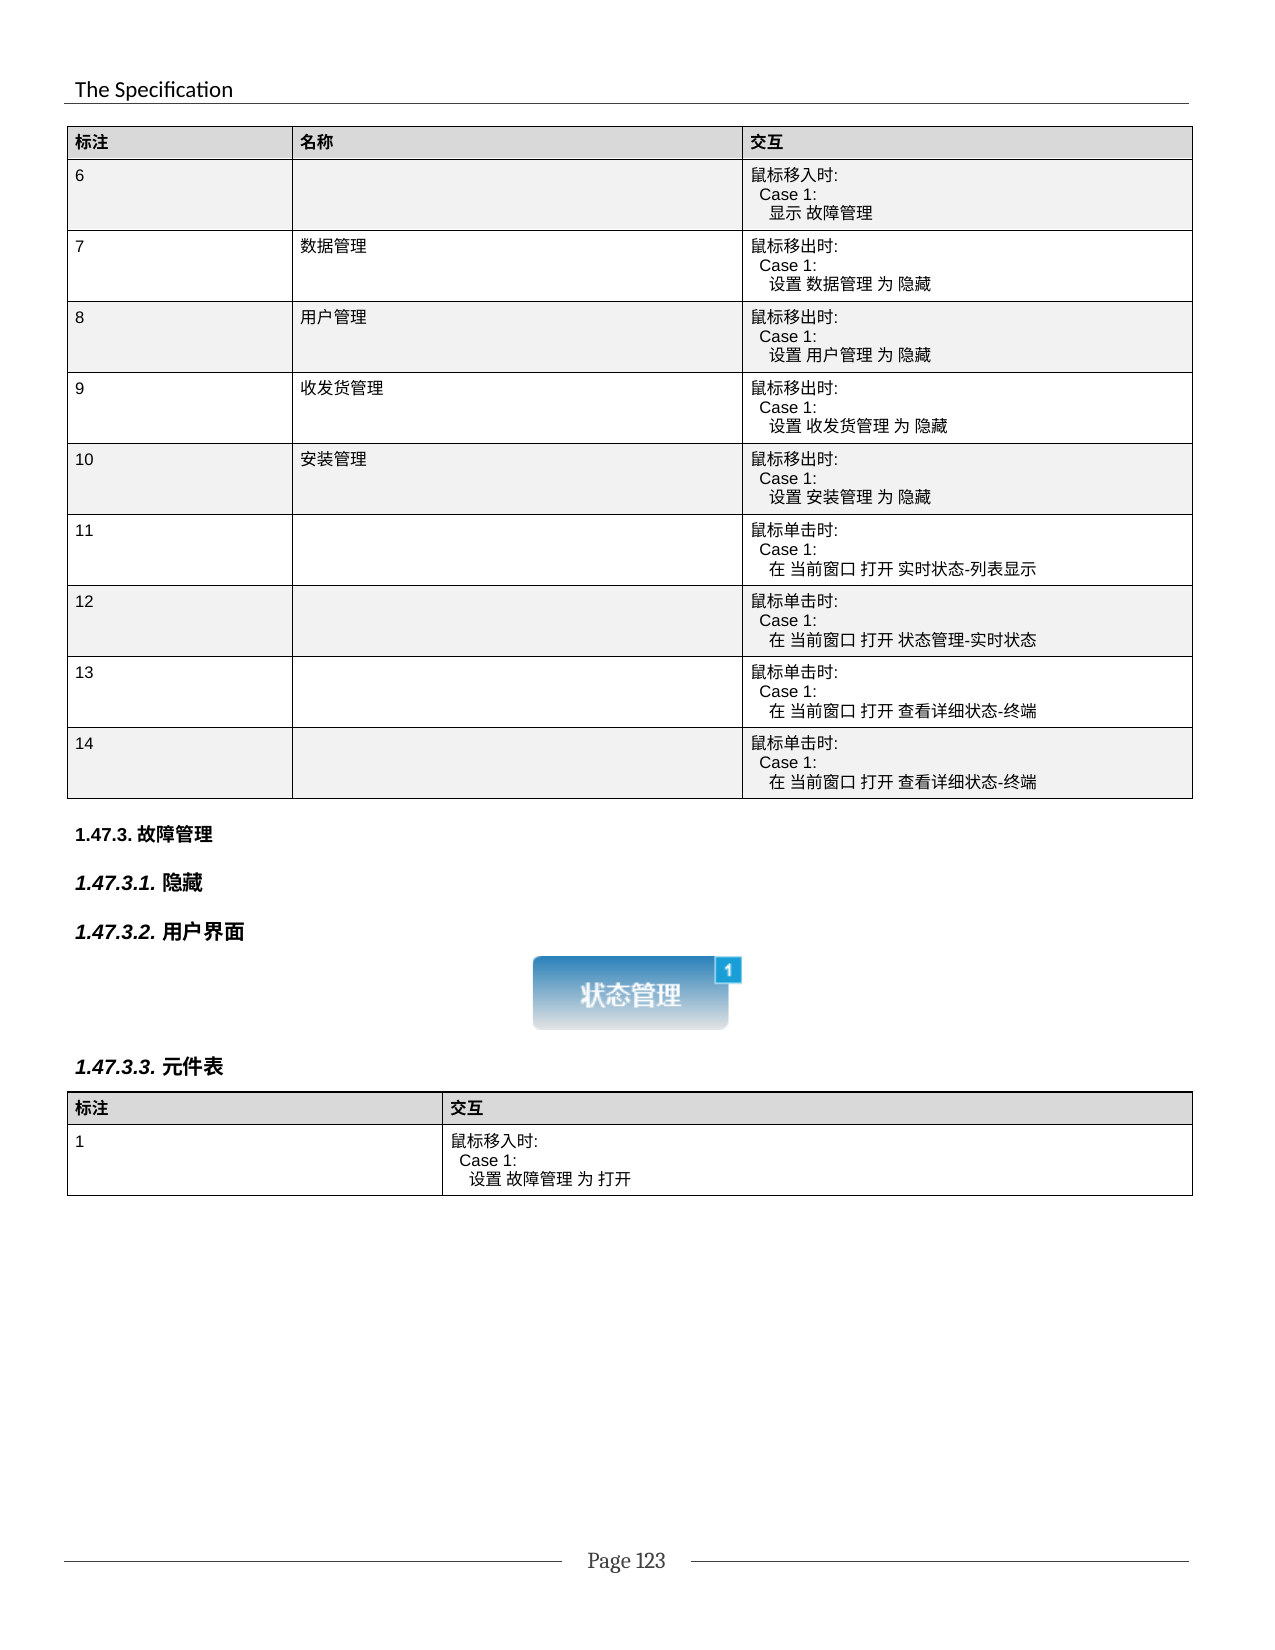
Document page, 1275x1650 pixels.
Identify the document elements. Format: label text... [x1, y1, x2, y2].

table_cell [293, 160, 742, 229]
table_cell 鼠标单击时: Case 1: 在 当前窗口 打开 查看详细状态-终端 [743, 657, 1192, 727]
table_cell 14 [68, 728, 292, 798]
table_cell 鼠标移入时: Case 1: 显示 故障管理 [743, 160, 1192, 229]
subtitle 用户界面 [75, 920, 1200, 944]
subtitle 故障管理 [75, 824, 1200, 846]
table_cell [293, 657, 742, 727]
table_cell 13 [68, 657, 292, 727]
table_header 标注 [68, 1093, 442, 1124]
table_cell 6 [68, 160, 292, 229]
table_cell 1 [68, 1125, 442, 1195]
table_cell 用户管理 [293, 302, 742, 372]
table_cell 鼠标移出时: Case 1: 设置 收发货管理 为 隐藏 [743, 373, 1192, 443]
table_header 交互 [443, 1093, 1192, 1124]
table_header 交互 [743, 127, 1192, 158]
subtitle 元件表 [75, 1055, 1200, 1079]
table_header 标注 [68, 127, 292, 158]
table_cell 12 [68, 586, 292, 656]
table_cell [293, 515, 742, 585]
table_cell 鼠标移出时: Case 1: 设置 用户管理 为 隐藏 [743, 302, 1192, 372]
table_cell 鼠标单击时: Case 1: 在 当前窗口 打开 实时状态-列表显示 [743, 515, 1192, 585]
table_cell 收发货管理 [293, 373, 742, 443]
table_cell 7 [68, 231, 292, 301]
table_cell 鼠标移出时: Case 1: 设置 安装管理 为 隐藏 [743, 444, 1192, 514]
table_cell 鼠标移入时: Case 1: 设置 故障管理 为 打开 [443, 1125, 1192, 1195]
table_cell 鼠标移出时: Case 1: 设置 数据管理 为 隐藏 [743, 231, 1192, 301]
table_cell 鼠标单击时: Case 1: 在 当前窗口 打开 状态管理-实时状态 [743, 586, 1192, 656]
table_header 名称 [293, 127, 742, 158]
table_cell [293, 586, 742, 656]
table_cell 10 [68, 444, 292, 514]
table_cell 8 [68, 302, 292, 372]
subtitle 隐藏 [75, 871, 1200, 895]
table_cell 9 [68, 373, 292, 443]
table_cell 11 [68, 515, 292, 585]
table_cell [293, 728, 742, 798]
table_cell 数据管理 [293, 231, 742, 301]
table_cell 鼠标单击时: Case 1: 在 当前窗口 打开 查看详细状态-终端 [743, 728, 1192, 798]
table_cell 安装管理 [293, 444, 742, 514]
